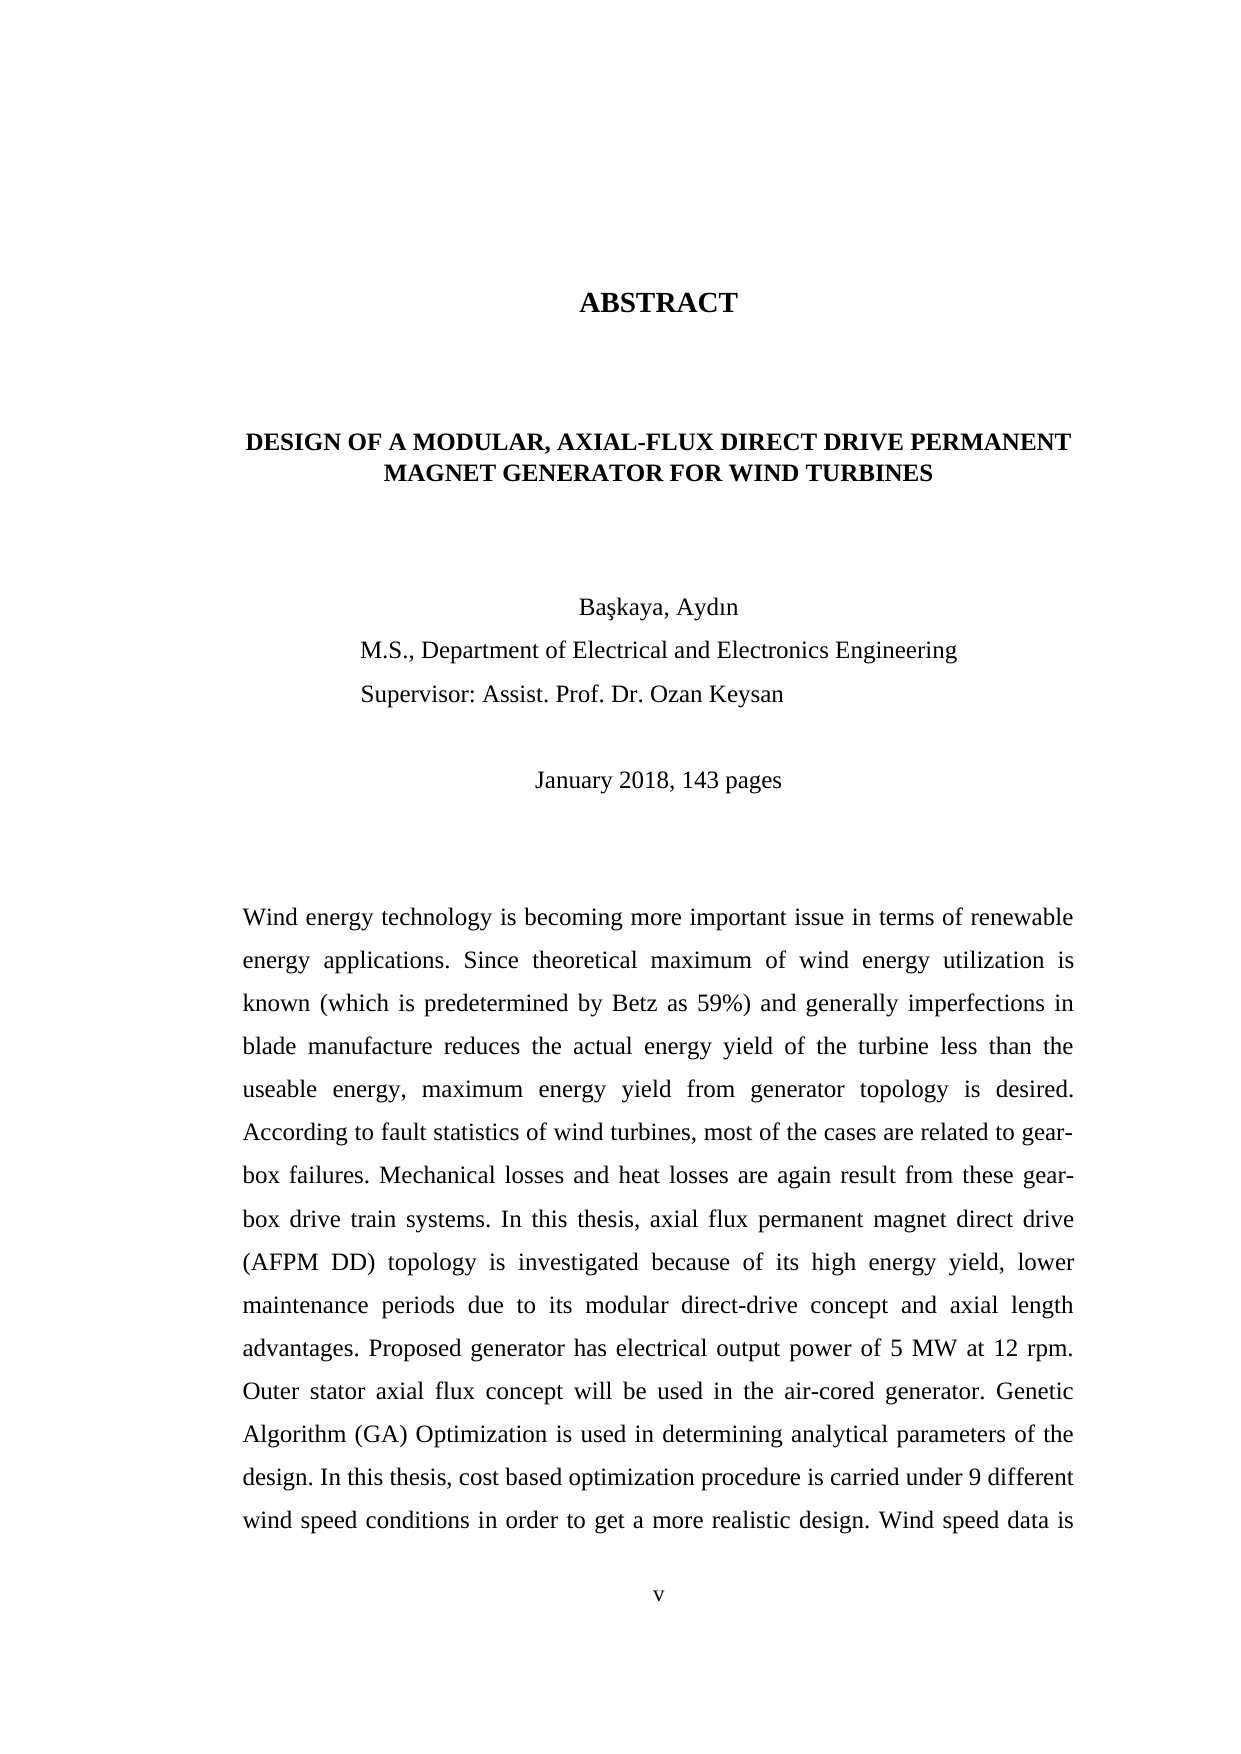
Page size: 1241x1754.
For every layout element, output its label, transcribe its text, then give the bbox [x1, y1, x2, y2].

text M.S., Department of Electrical and Electronics Engineering [242, 636, 1075, 664]
text January 2018, 143 pages [242, 765, 1075, 794]
text Supervisor: Assist. Prof. Dr. Ozan Keysan [360, 679, 1075, 707]
text Başkaya, Aydın [242, 592, 1075, 621]
text DESIGN OF A MODULAR, AXIAL-FLUX DIRECT DRIVE PERMANENT MAGNET GENERATOR FOR WIND TURBINES [242, 427, 1075, 487]
text ABSTRACT [242, 285, 1075, 319]
